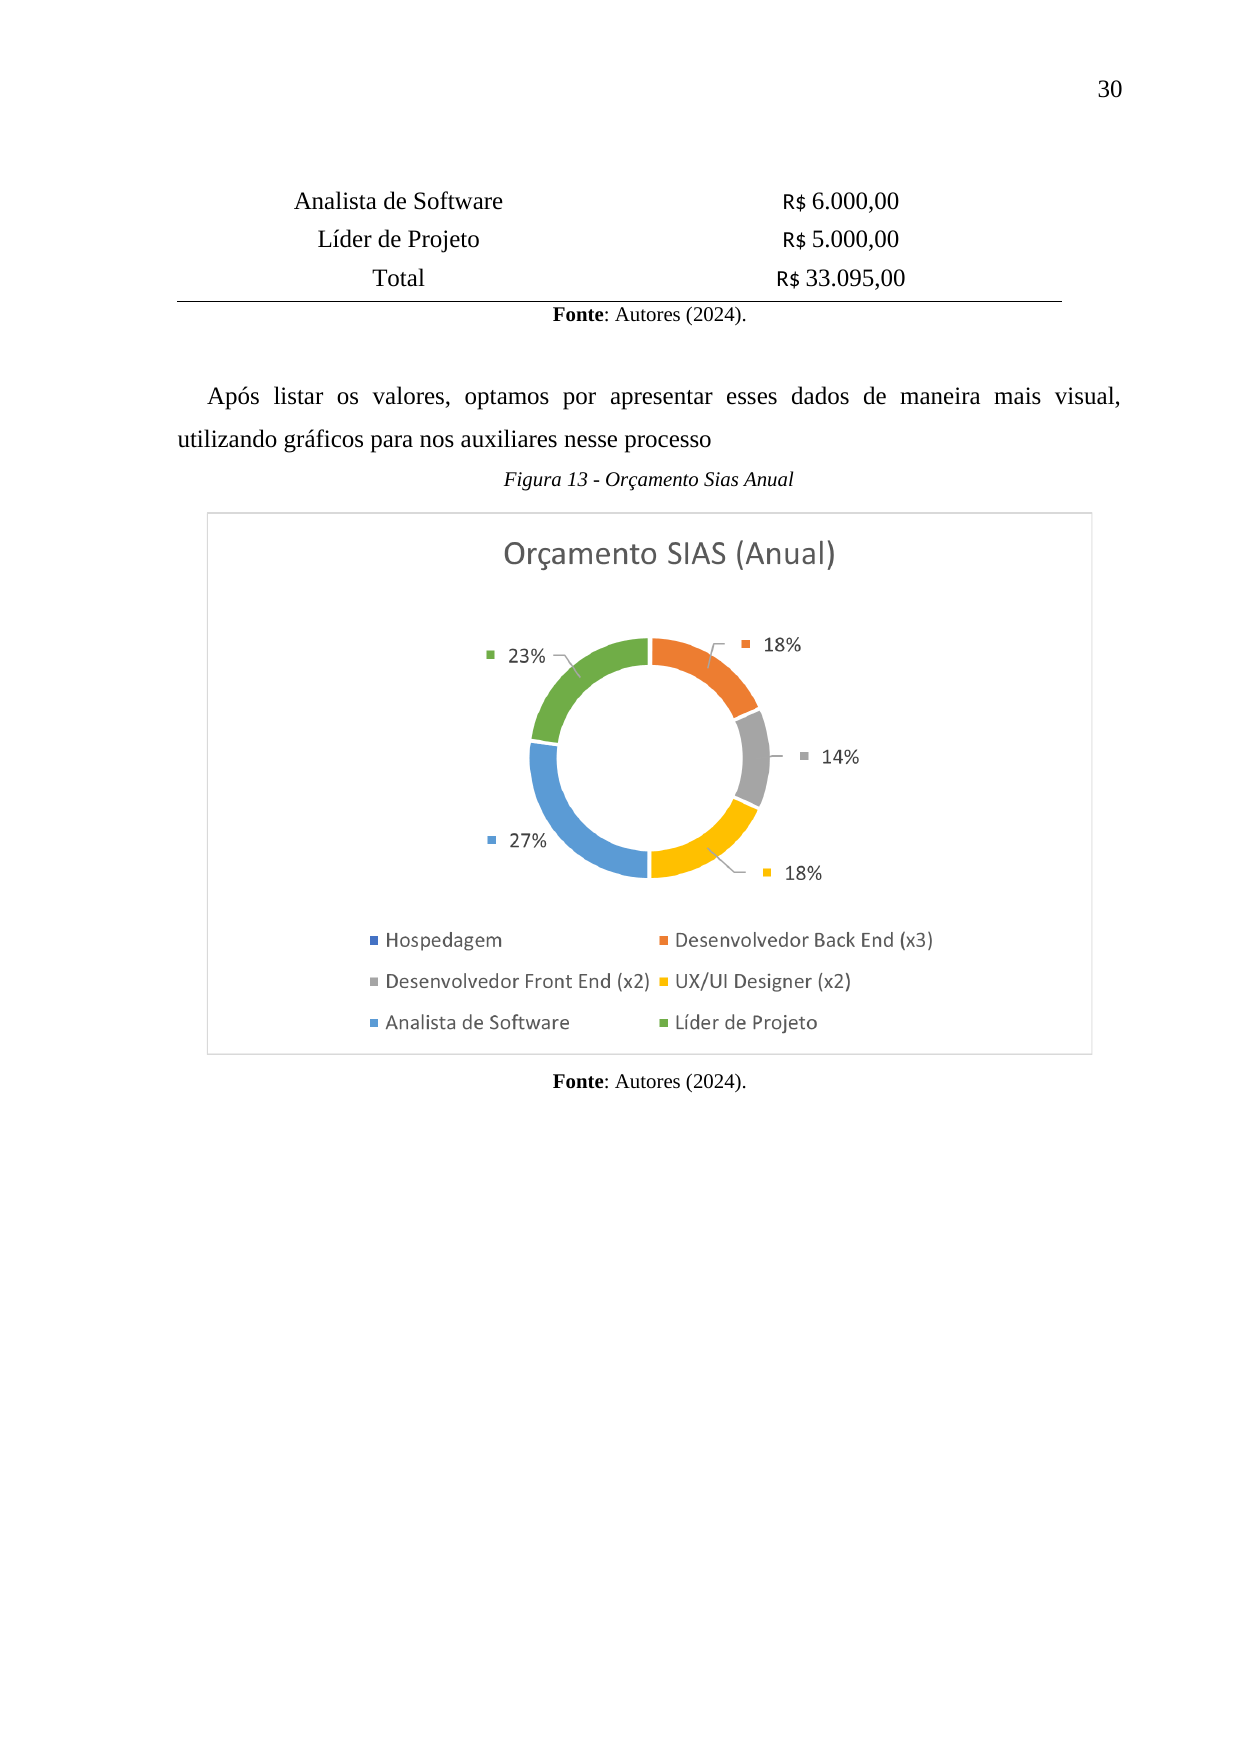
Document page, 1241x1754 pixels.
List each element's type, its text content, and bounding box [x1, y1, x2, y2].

picture [206, 512, 1093, 1055]
text Fonte: Autores (2024). [177, 302, 1122, 326]
table_cell Analista de Software [177, 177, 619, 224]
table_cell R$ 5.000,00 [620, 225, 1062, 253]
text Figura 13 - Orçamento Sias Anual [177, 467, 1122, 491]
table_cell R$ 33.095,00 [620, 254, 1062, 301]
text Fonte: Autores (2024). [177, 1069, 1122, 1093]
table_cell R$ 6.000,00 [620, 177, 1062, 224]
table_cell Total [177, 254, 619, 301]
text Após listar os valores, optamos por apresentar esses dados de maneira mais visual, utilizando gráficos para nos auxiliares nesse processo [177, 381, 1122, 453]
table_cell Líder de Projeto [177, 225, 619, 253]
